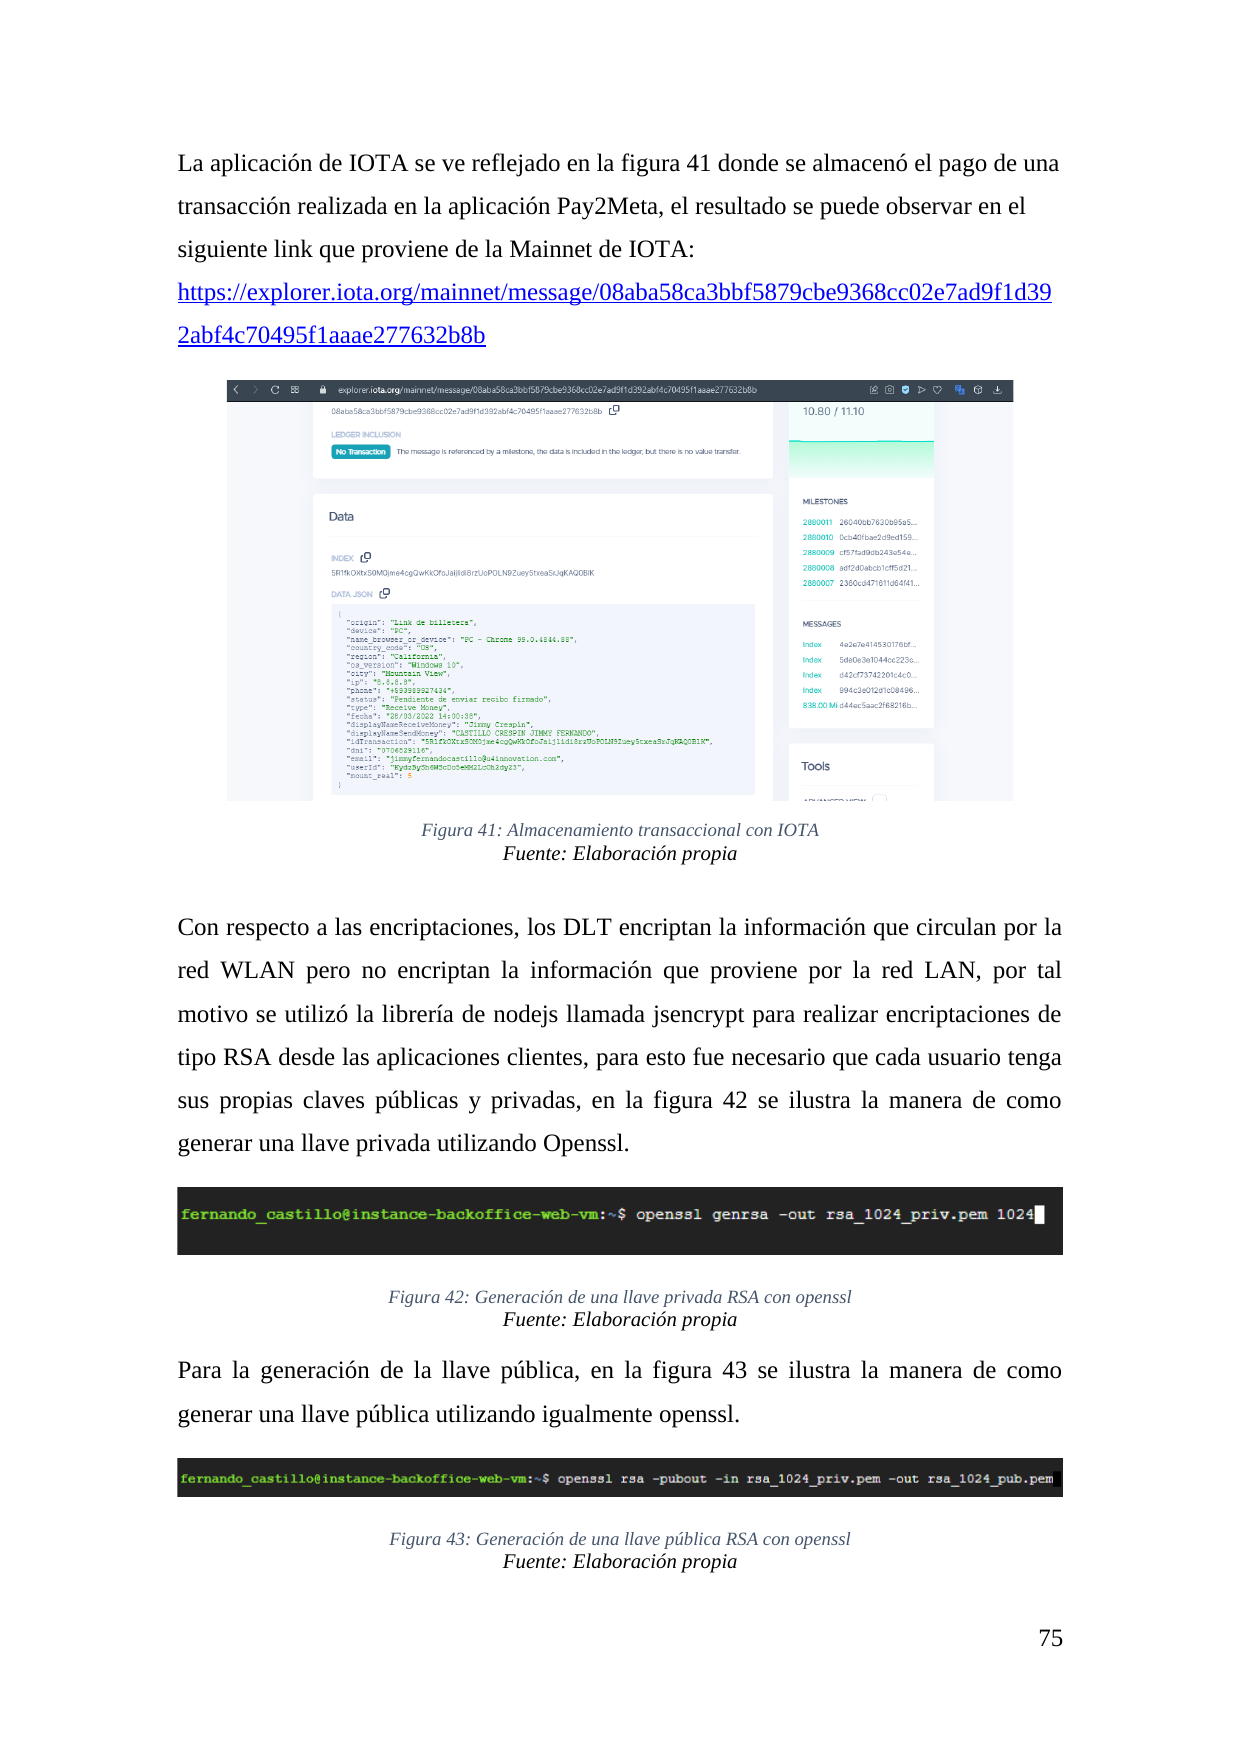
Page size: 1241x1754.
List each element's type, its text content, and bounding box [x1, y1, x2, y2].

picture [226, 380, 1014, 801]
text La aplicación de IOTA se ve reflejado en la figura 41 donde se almacenó el pago de una transacción realizada en la aplicación Pay2Meta, el resultado se puede observar en el siguiente link que proviene de la Mainnet de IOTA: https://explorer.iota.org/mainnet/message/08aba58ca3bbf5879cbe9368cc02e7ad9f1d392abf4c70495f1aaae277632b8b [177, 148, 1063, 349]
text Para la generación de la llave pública, en la figura 43 se ilustra la manera de como generar una llave pública utilizando igualmente openssl. [177, 1356, 1063, 1427]
picture [177, 1187, 1063, 1255]
text Fuente: Elaboración propia [177, 1549, 1063, 1573]
text Fuente: Elaboración propia [177, 841, 1063, 865]
picture [177, 1458, 1063, 1497]
text Fuente: Elaboración propia [177, 1307, 1063, 1331]
text Con respecto a las encriptaciones, los DLT encriptan la información que circulan por la red WLAN pero no encriptan la información que proviene por la red LAN, por tal motivo se utilizó la librería de nodejs llamada jsencrypt para realizar encriptaciones de tipo RSA desde las aplicaciones clientes, para esto fue necesario que cada usuario tenga sus propias claves públicas y privadas, en la figura 42 se ilustra la manera de como generar una llave privada utilizando Openssl. [177, 912, 1063, 1157]
